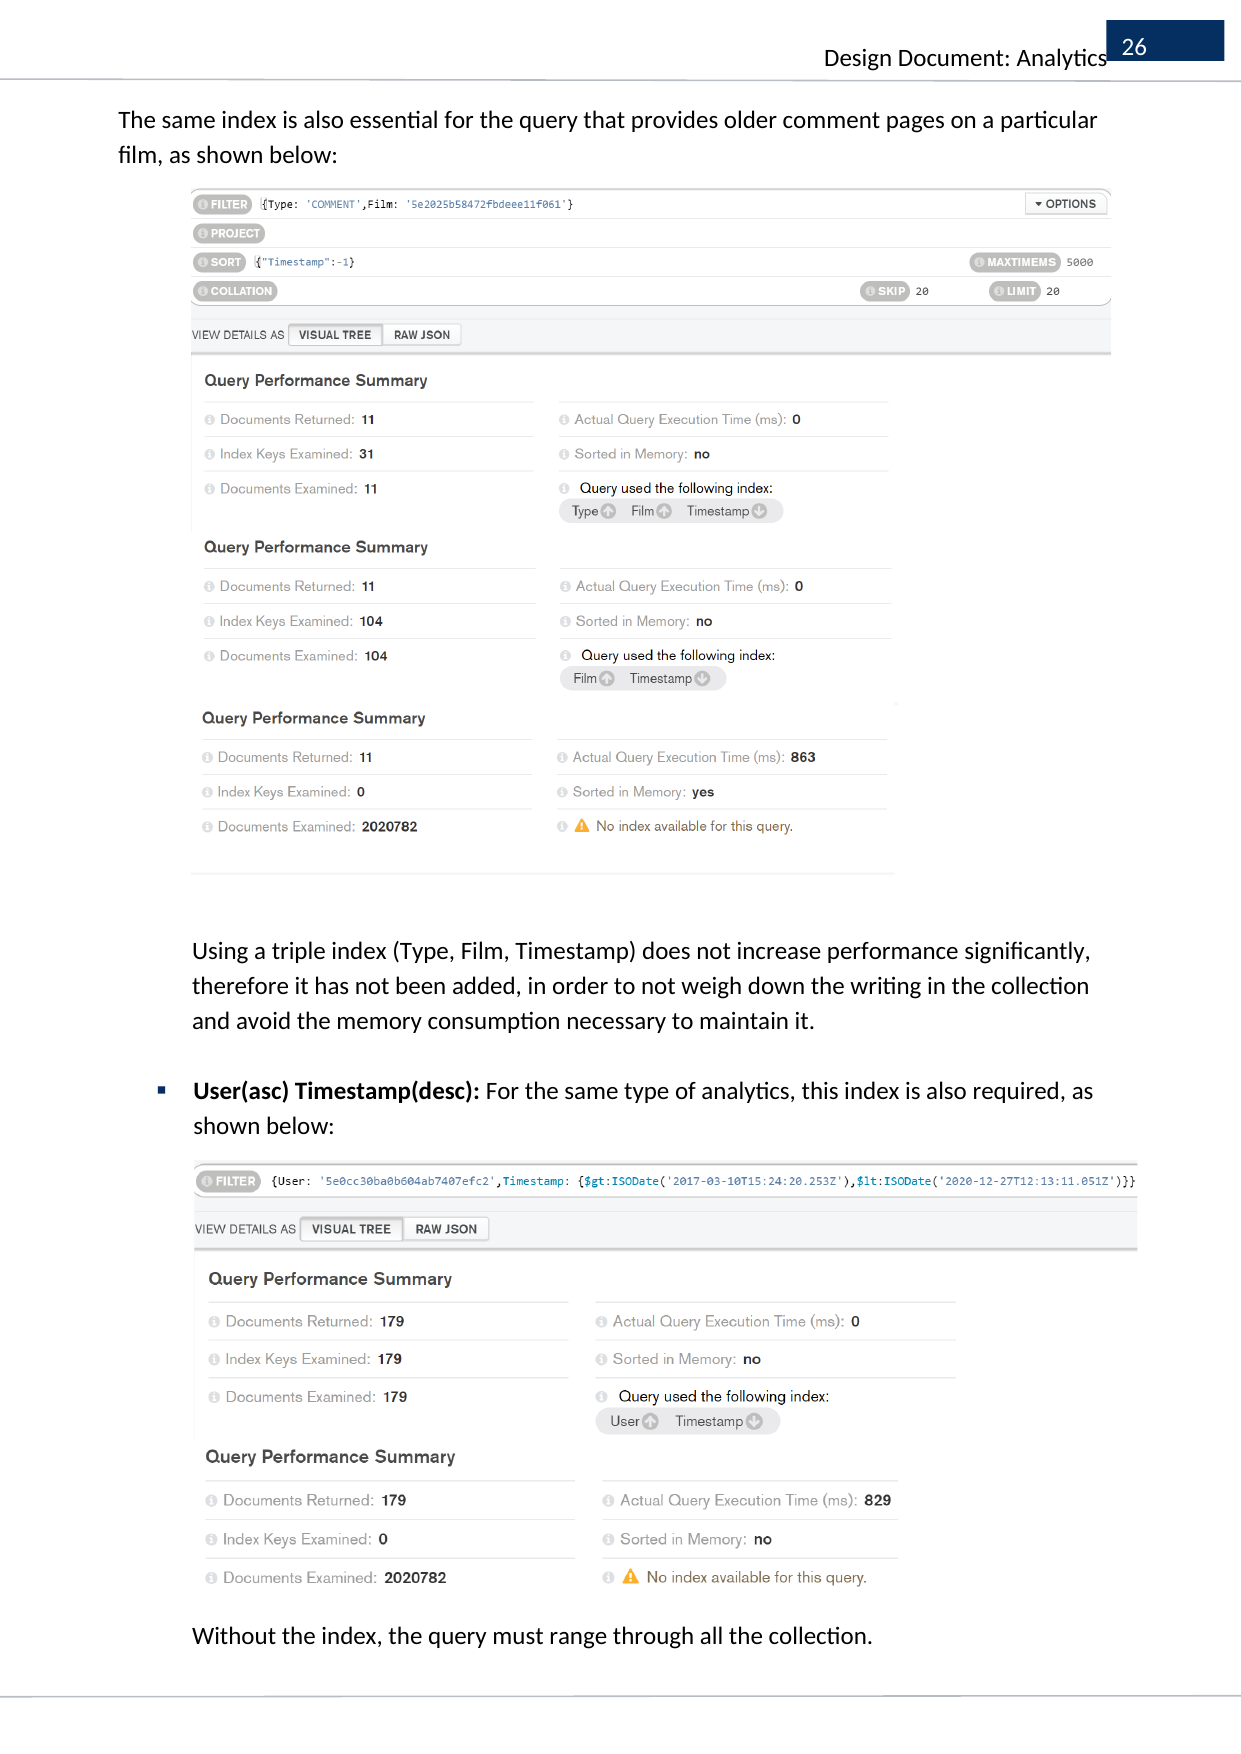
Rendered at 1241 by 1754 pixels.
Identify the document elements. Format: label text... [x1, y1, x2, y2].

picture [194, 1160, 1138, 1595]
picture [191, 188, 1112, 875]
list User(asc) Timestamp(desc): For the same type of analytics, this index is also required, as shown below: [156, 1075, 1122, 1141]
text The same index is also essential for the query that provides older comment pages on a particular film, as shown below: [118, 104, 1122, 170]
list Using a triple index (Type, Film, Timestamp) does not increase performance significantly, therefore it has not been added, in order to not weigh down the writing in the collection and avoid the memory consumption necessary to maintain it. [192, 935, 1122, 1071]
